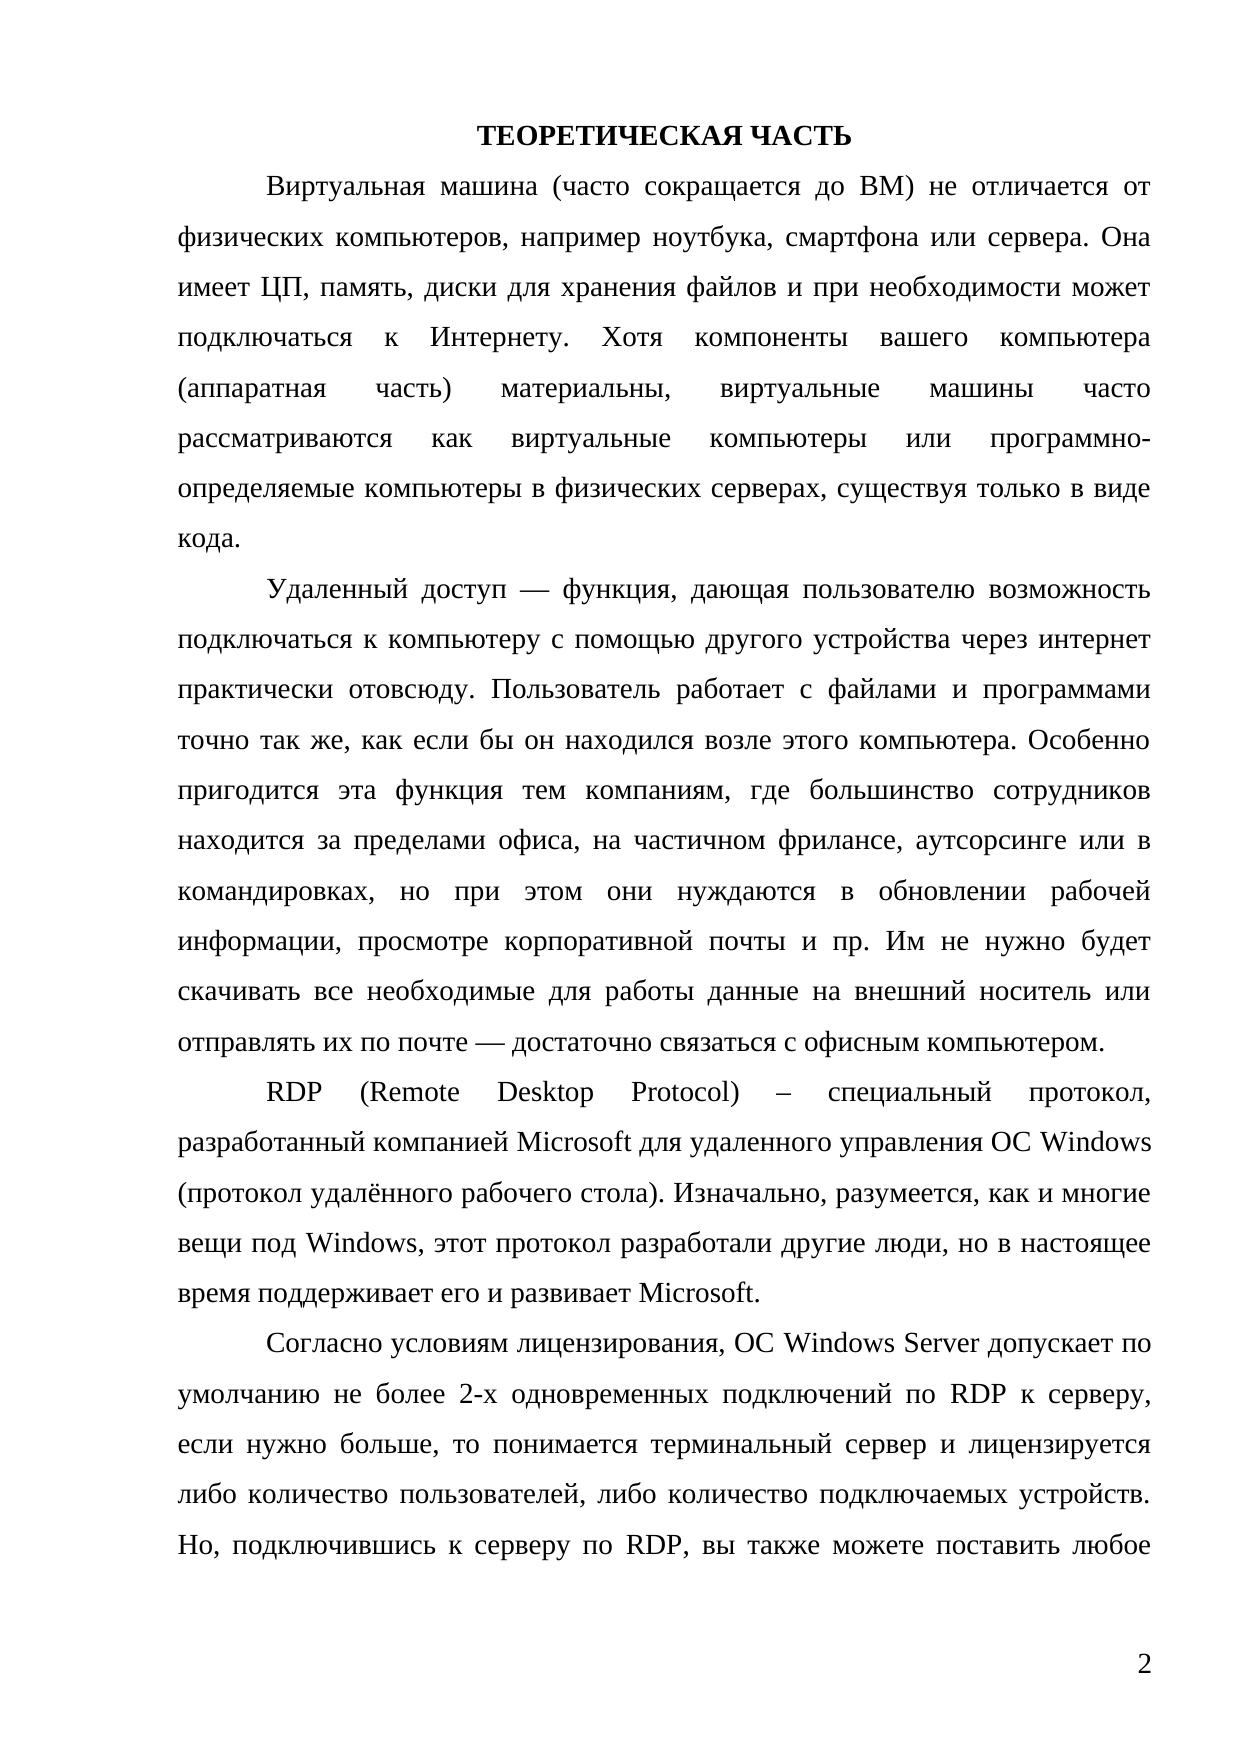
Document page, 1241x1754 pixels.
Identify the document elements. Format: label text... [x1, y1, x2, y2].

text Удаленный доступ — функция, дающая пользователю возможность подключаться к компьютеру с помощью другого устройства через интернет практически отовсюду. Пользователь работает с файлами и программами точно так же, как если бы он находился возле этого компьютера. Особенно пригодится эта функция тем компаниям, где большинство сотрудников находится за пределами офиса, на частичном фрилансе, аутсорсинге или в командировках, но при этом они нуждаются в обновлении рабочей информации, просмотре корпоративной почты и пр. Им не нужно будет скачивать все необходимые для работы данные на внешний носитель или отправлять их по почте — достаточно связаться с офисным компьютером. [177, 571, 1152, 1057]
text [177, 1326, 1152, 1560]
text RDP (Remote Desktop Protocol) – специальный протокол, разработанный компанией Microsoft для удаленного управления ОС Windows (протокол удалённого рабочего стола). Изначально, разумеется, как и многие вещи под Windows, этот протокол разработали другие люди, но в настоящее время поддерживает его и развивает Microsoft. [177, 1074, 1152, 1309]
text Теоретическая часть [177, 118, 1152, 152]
text Виртуальная машина (часто сокращается до ВМ) не отличается от физических компьютеров, например ноутбука, смартфона или сервера. Она имеет ЦП, память, диски для хранения файлов и при необходимости может подключаться к Интернету. Хотя компоненты вашего компьютера (аппаратная часть) материальны, виртуальные машины часто рассматриваются как виртуальные компьютеры или программно-определяемые компьютеры в физических серверах, существуя только в виде кода. [177, 168, 1152, 554]
